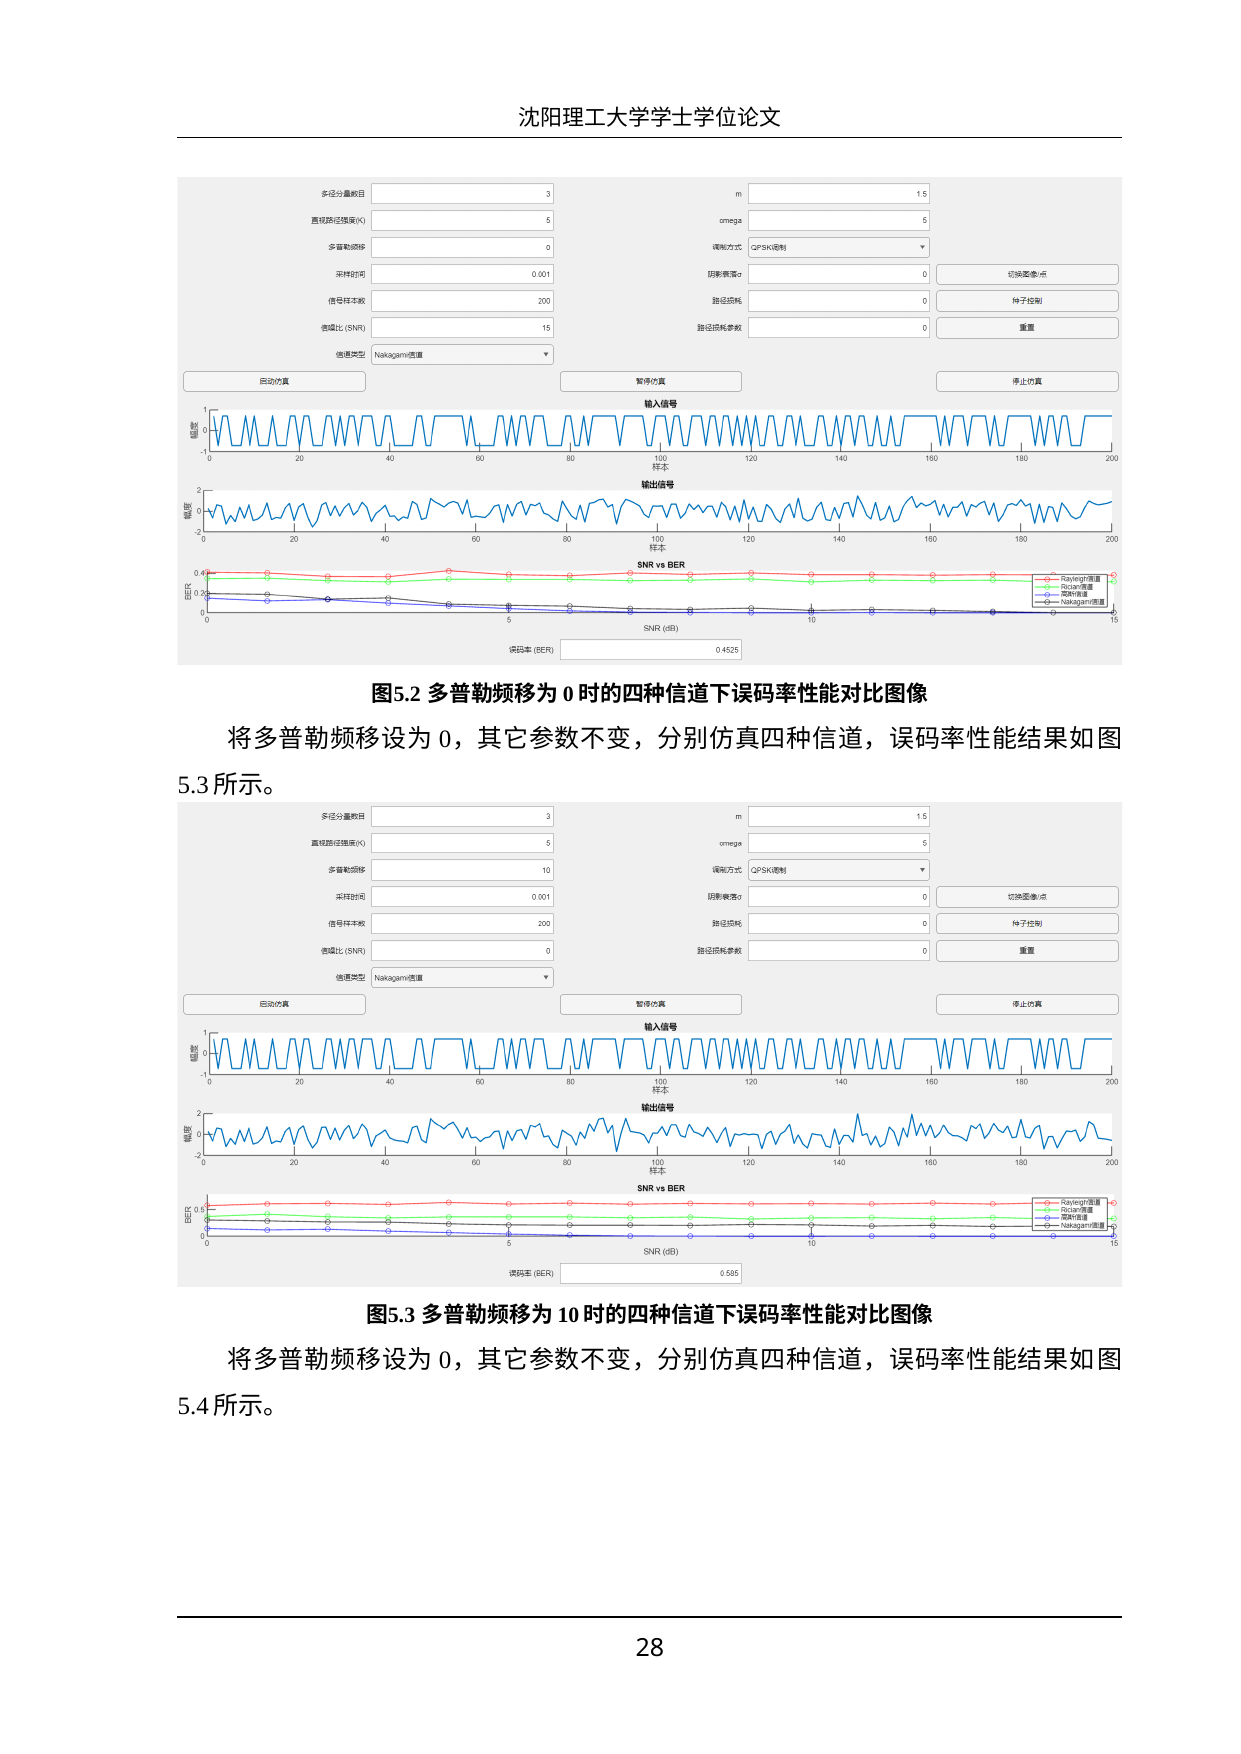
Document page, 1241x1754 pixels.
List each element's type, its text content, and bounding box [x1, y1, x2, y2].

text 将多普勒频移设为0，其它参数不变，分别仿真四种信道，误码率性能结果如图5.3所示。 [177, 711, 1122, 802]
picture [177, 177, 1123, 665]
list 多普勒频移为10时的四种信道下误码率性能对比图像 [177, 1287, 1122, 1332]
picture [177, 802, 1123, 1287]
text 将多普勒频移设为0，其它参数不变，分别仿真四种信道，误码率性能结果如图5.4所示。 [177, 1332, 1122, 1424]
list 多普勒频移为0时的四种信道下误码率性能对比图像 [177, 665, 1122, 711]
